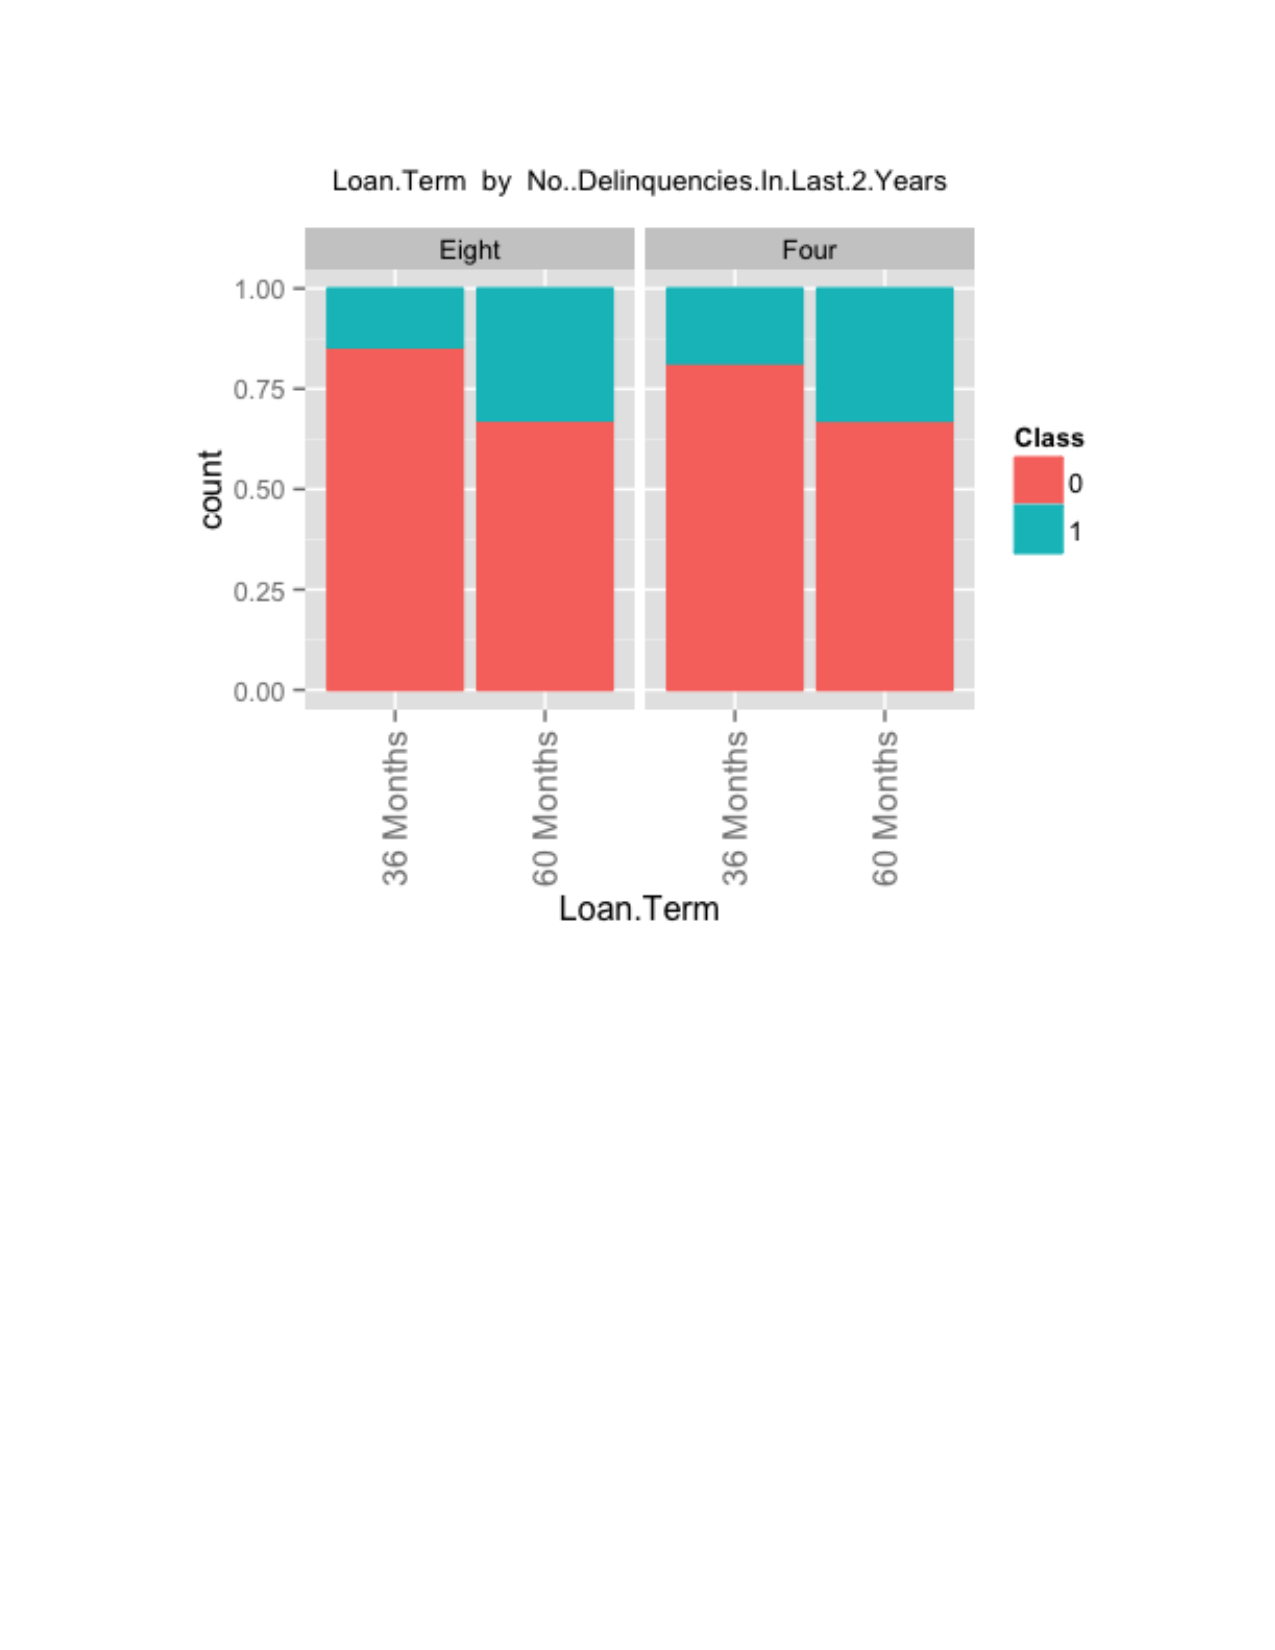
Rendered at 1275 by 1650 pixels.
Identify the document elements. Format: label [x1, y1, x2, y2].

picture [168, 150, 1169, 950]
